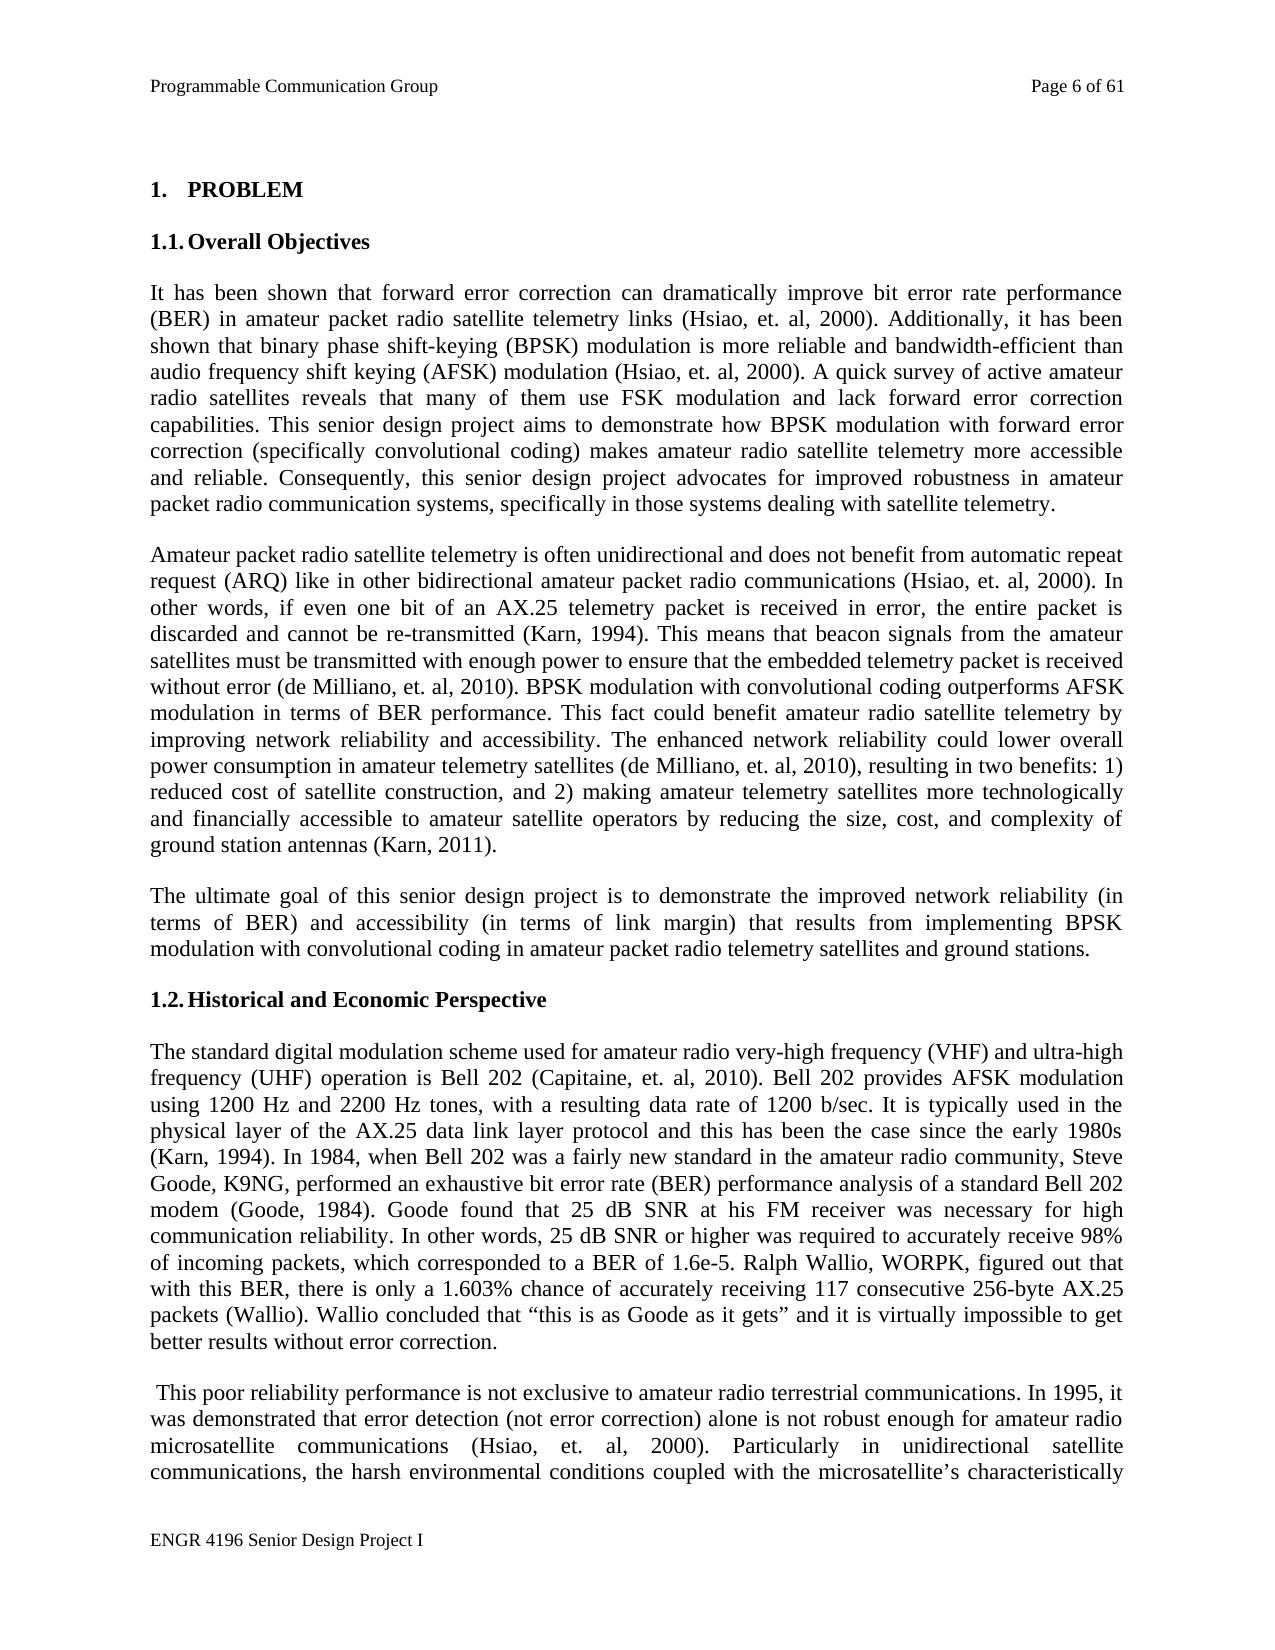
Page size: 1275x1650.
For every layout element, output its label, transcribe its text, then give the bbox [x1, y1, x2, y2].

text Amateur packet radio satellite telemetry is often unidirectional and does not benefit from automatic repeat request (ARQ) like in other bidirectional amateur packet radio communications (Hsiao, et. al, 2000). In other words, if even one bit of an AX.25 telemetry packet is received in error, the entire packet is discarded and cannot be re-transmitted (Karn, 1994). This means that beacon signals from the amateur satellites must be transmitted with enough power to ensure that the embedded telemetry packet is received without error (de Milliano, et. al, 2010). BPSK modulation with convolutional coding outperforms AFSK modulation in terms of BER performance. This fact could benefit amateur radio satellite telemetry by improving network reliability and accessibility. The enhanced network reliability could lower overall power consumption in amateur telemetry satellites (de Milliano, et. al, 2010), resulting in two benefits: 1) reduced cost of satellite construction, and 2) making amateur telemetry satellites more technologically and financially accessible to amateur satellite operators by reducing the size, cost, and complexity of ground station antennas (Karn, 2011). [150, 541, 1125, 857]
text The standard digital modulation scheme used for amateur radio very-high frequency (VHF) and ultra-high frequency (UHF) operation is Bell 202 (Capitaine, et. al, 2010). Bell 202 provides AFSK modulation using 1200 Hz and 2200 Hz tones, with a resulting data rate of 1200 b/sec. It is typically used in the physical layer of the AX.25 data link layer protocol and this has been the case since the early 1980s (Karn, 1994). In 1984, when Bell 202 was a fairly new standard in the amateur radio community, Steve Goode, K9NG, performed an exhaustive bit error rate (BER) performance analysis of a standard Bell 202 modem (Goode, 1984). Goode found that 25 dB SNR at his FM receiver was necessary for high communication reliability. In other words, 25 dB SNR or higher was required to accurately receive 98% of incoming packets, which corresponded to a BER of 1.6e-5. Ralph Wallio, WORPK, figured out that with this BER, there is only a 1.603% chance of accurately receiving 117 consecutive 256-byte AX.25 packets (Wallio). Wallio concluded that “this is as Goode as it gets” and it is virtually impossible to get better results without error correction. [150, 1038, 1125, 1354]
subtitle Historical and Economic Perspective [150, 987, 1125, 1013]
text The ultimate goal of this senior design project is to demonstrate the improved network reliability (in terms of BER) and accessibility (in terms of link margin) that results from implementing BPSK modulation with convolutional coding in amateur packet radio telemetry satellites and ground stations. [150, 882, 1125, 962]
subtitle Overall Objectives [150, 228, 1125, 254]
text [150, 1379, 1125, 1484]
subtitle Problem [150, 176, 1125, 203]
text It has been shown that forward error correction can dramatically improve bit error rate performance (BER) in amateur packet radio satellite telemetry links (Hsiao, et. al, 2000). Additionally, it has been shown that binary phase shift-keying (BPSK) modulation is more reliable and bandwidth-efficient than audio frequency shift keying (AFSK) modulation (Hsiao, et. al, 2000). A quick survey of active amateur radio satellites reveals that many of them use FSK modulation and lack forward error correction capabilities. This senior design project aims to demonstrate how BPSK modulation with forward error correction (specifically convolutional coding) makes amateur radio satellite telemetry more accessible and reliable. Consequently, this senior design project advocates for improved robustness in amateur packet radio communication systems, specifically in those systems dealing with satellite telemetry. [150, 279, 1125, 516]
